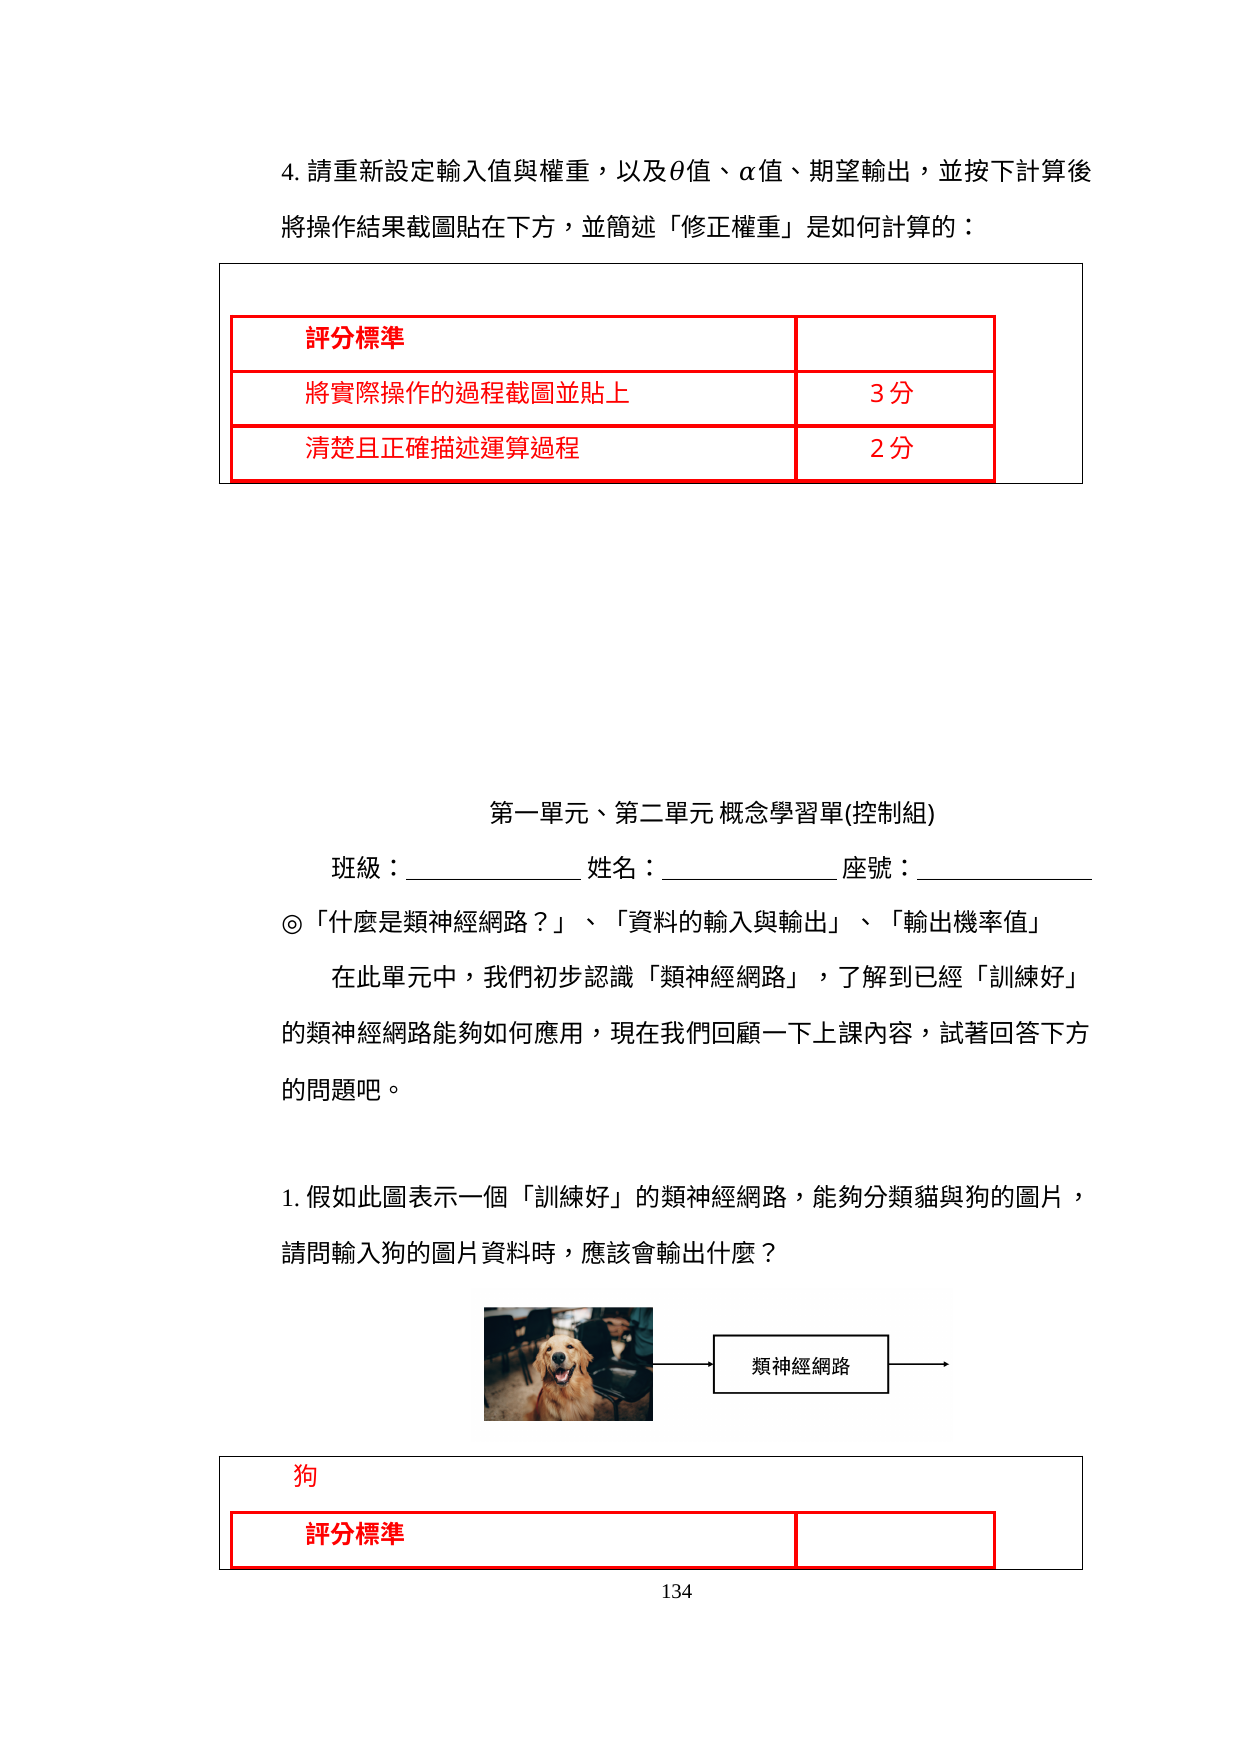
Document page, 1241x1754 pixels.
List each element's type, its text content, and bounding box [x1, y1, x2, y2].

text ◎「什麼是類神經網路？」、「資料的輸入與輸出」、「輸出機率值」 [281, 903, 1092, 939]
text 4. 請重新設定輸入值與權重，以及𝜃值、𝛼值、期望輸出，並按下計算後將操作結果截圖貼在下方，並簡述「修正權重」是如何計算的： [281, 151, 1092, 244]
table_header [220, 264, 1082, 482]
text 1. 假如此圖表示一個「訓練好」的類神經網路，能夠分類貓與狗的圖片，請問輸入狗的圖片資料時，應該會輸出什麼？ [281, 1177, 1092, 1271]
text 在此單元中，我們初步認識「類神經網路」，了解到已經「訓練好」的類神經網路能夠如何應用，現在我們回顧一下上課內容，試著回答下方的問題吧。 [281, 957, 1092, 1107]
text 第一單元、第二單元 概念學習單(控制組) [281, 794, 1092, 830]
table_header 狗 [220, 1457, 1082, 1569]
text 班級：＿＿＿＿＿＿＿ 姓名：＿＿＿＿＿＿＿ 座號：＿＿＿＿＿＿＿ [281, 848, 1092, 884]
picture [471, 1288, 953, 1442]
